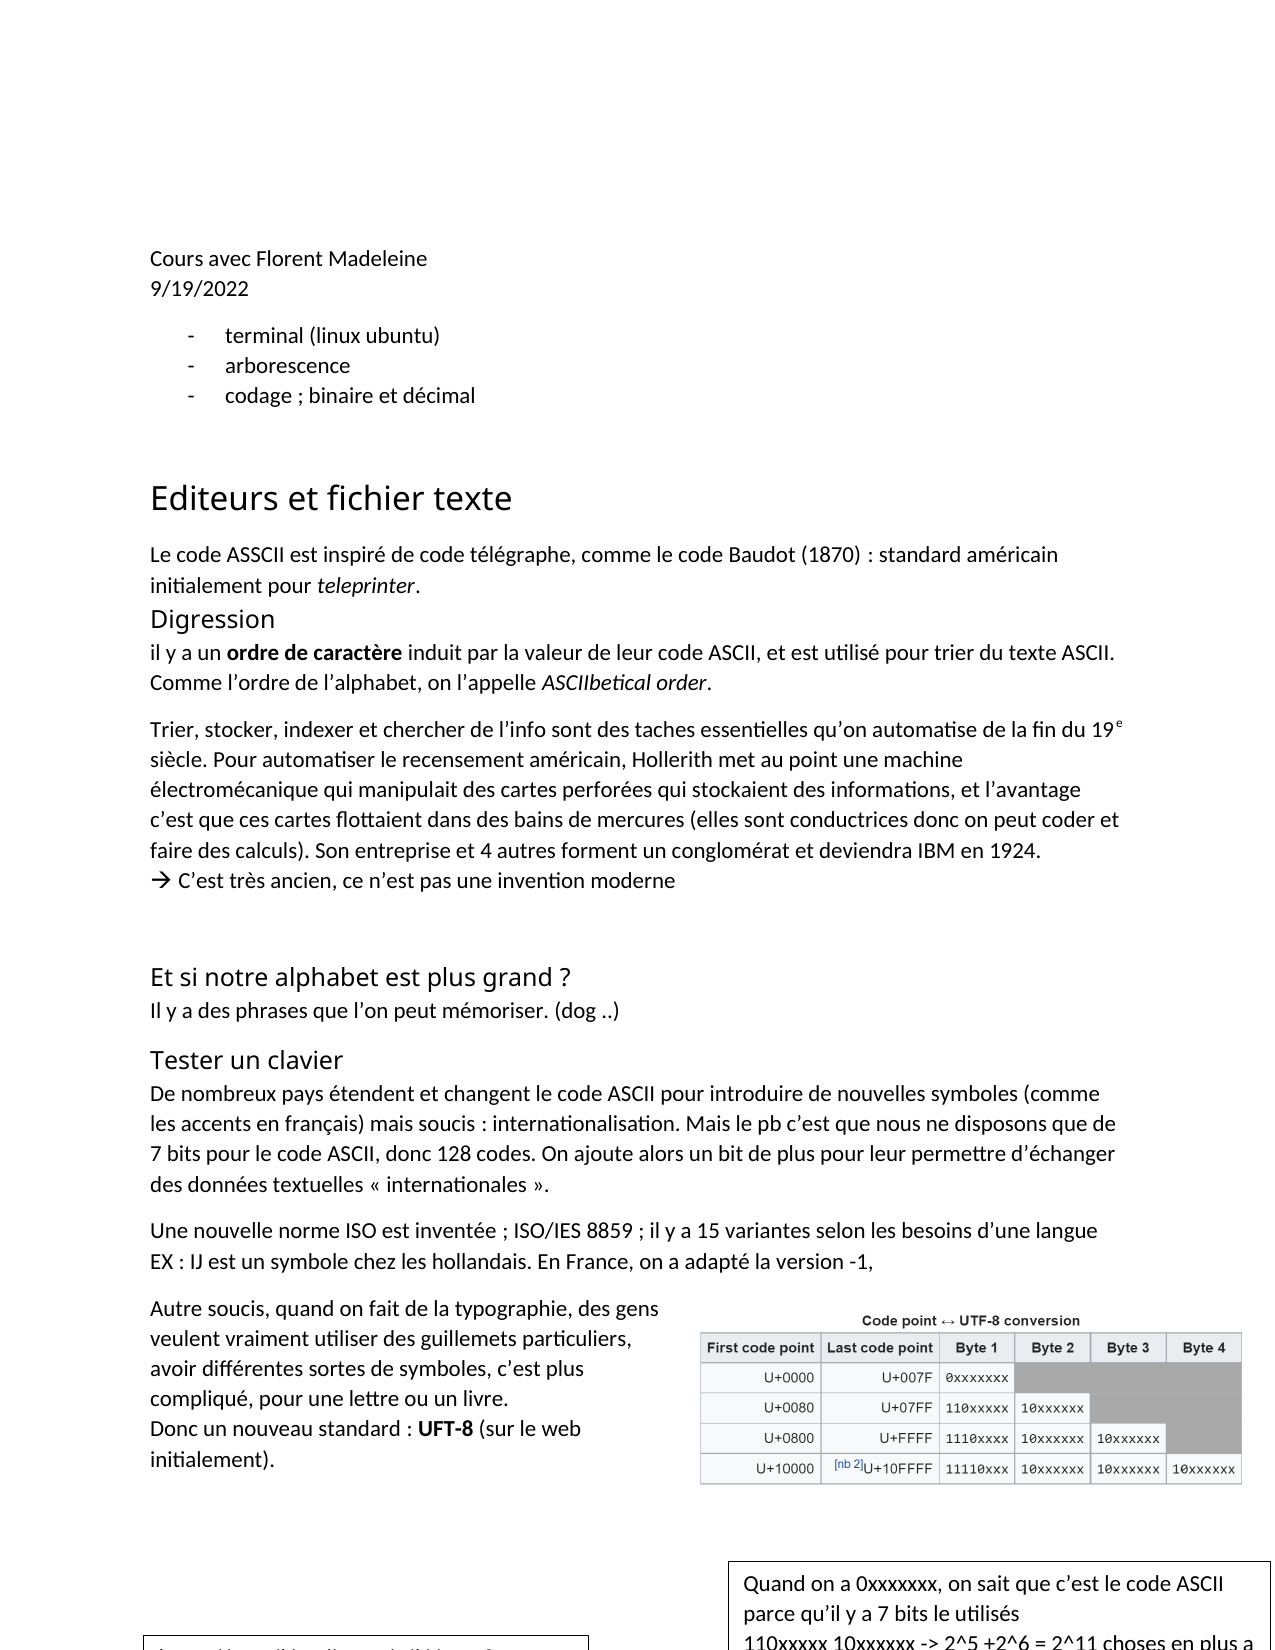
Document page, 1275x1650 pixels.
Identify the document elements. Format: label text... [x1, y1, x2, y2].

text Le code ASSCII est inspiré de code télégraphe, comme le code Baudot (1870) : standard américain initialement pour teleprinter. Digression il y a un ordre de caractère induit par la valeur de leur code ASCII, et est utilisé pour trier du texte ASCII. Comme l’ordre de l’alphabet, on l’appelle ASCIIbetical order. [150, 541, 1125, 696]
list arborescence [187, 351, 1125, 379]
picture [688, 1294, 1264, 1500]
list codage ; binaire et décimal [187, 381, 1125, 409]
text Tester un clavier De nombreux pays étendent et changent le code ASCII pour introduire de nouvelles symboles (comme les accents en français) mais soucis : internationalisation. Mais le pb c’est que nous ne disposons que de 7 bits pour le code ASCII, donc 128 codes. On ajoute alors un bit de plus pour leur permettre d’échanger des données textuelles « internationales ». [150, 1043, 1125, 1198]
text Cours avec Florent Madeleine 9/19/2022 [150, 244, 1125, 302]
text Une nouvelle norme ISO est inventée ; ISO/IES 8859 ; il y a 15 variantes selon les besoins d’une langue EX : IJ est un symbole chez les hollandais. En France, on a adapté la version -1, [150, 1217, 1125, 1275]
list terminal (linux ubuntu) [187, 321, 1125, 349]
text Trier, stocker, indexer et chercher de l’info sont des taches essentielles qu’on automatise de la fin du 19e siècle. Pour automatiser le recensement américain, Hollerith met au point une machine électromécanique qui manipulait des cartes perforées qui stockaient des informations, et l’avantage c’est que ces cartes flottaient dans des bains de mercures (elles sont conductrices donc on peut coder et faire des calculs). Son entreprise et 4 autres forment un conglomérat et deviendra IBM en 1924. C’est très ancien, ce n’est pas une invention moderne [150, 715, 1125, 894]
text Editeurs et fichier texte [150, 475, 1125, 520]
text Et si notre alphabet est plus grand ? Il y a des phrases que l’on peut mémoriser. (dog ..) [150, 960, 1125, 1024]
